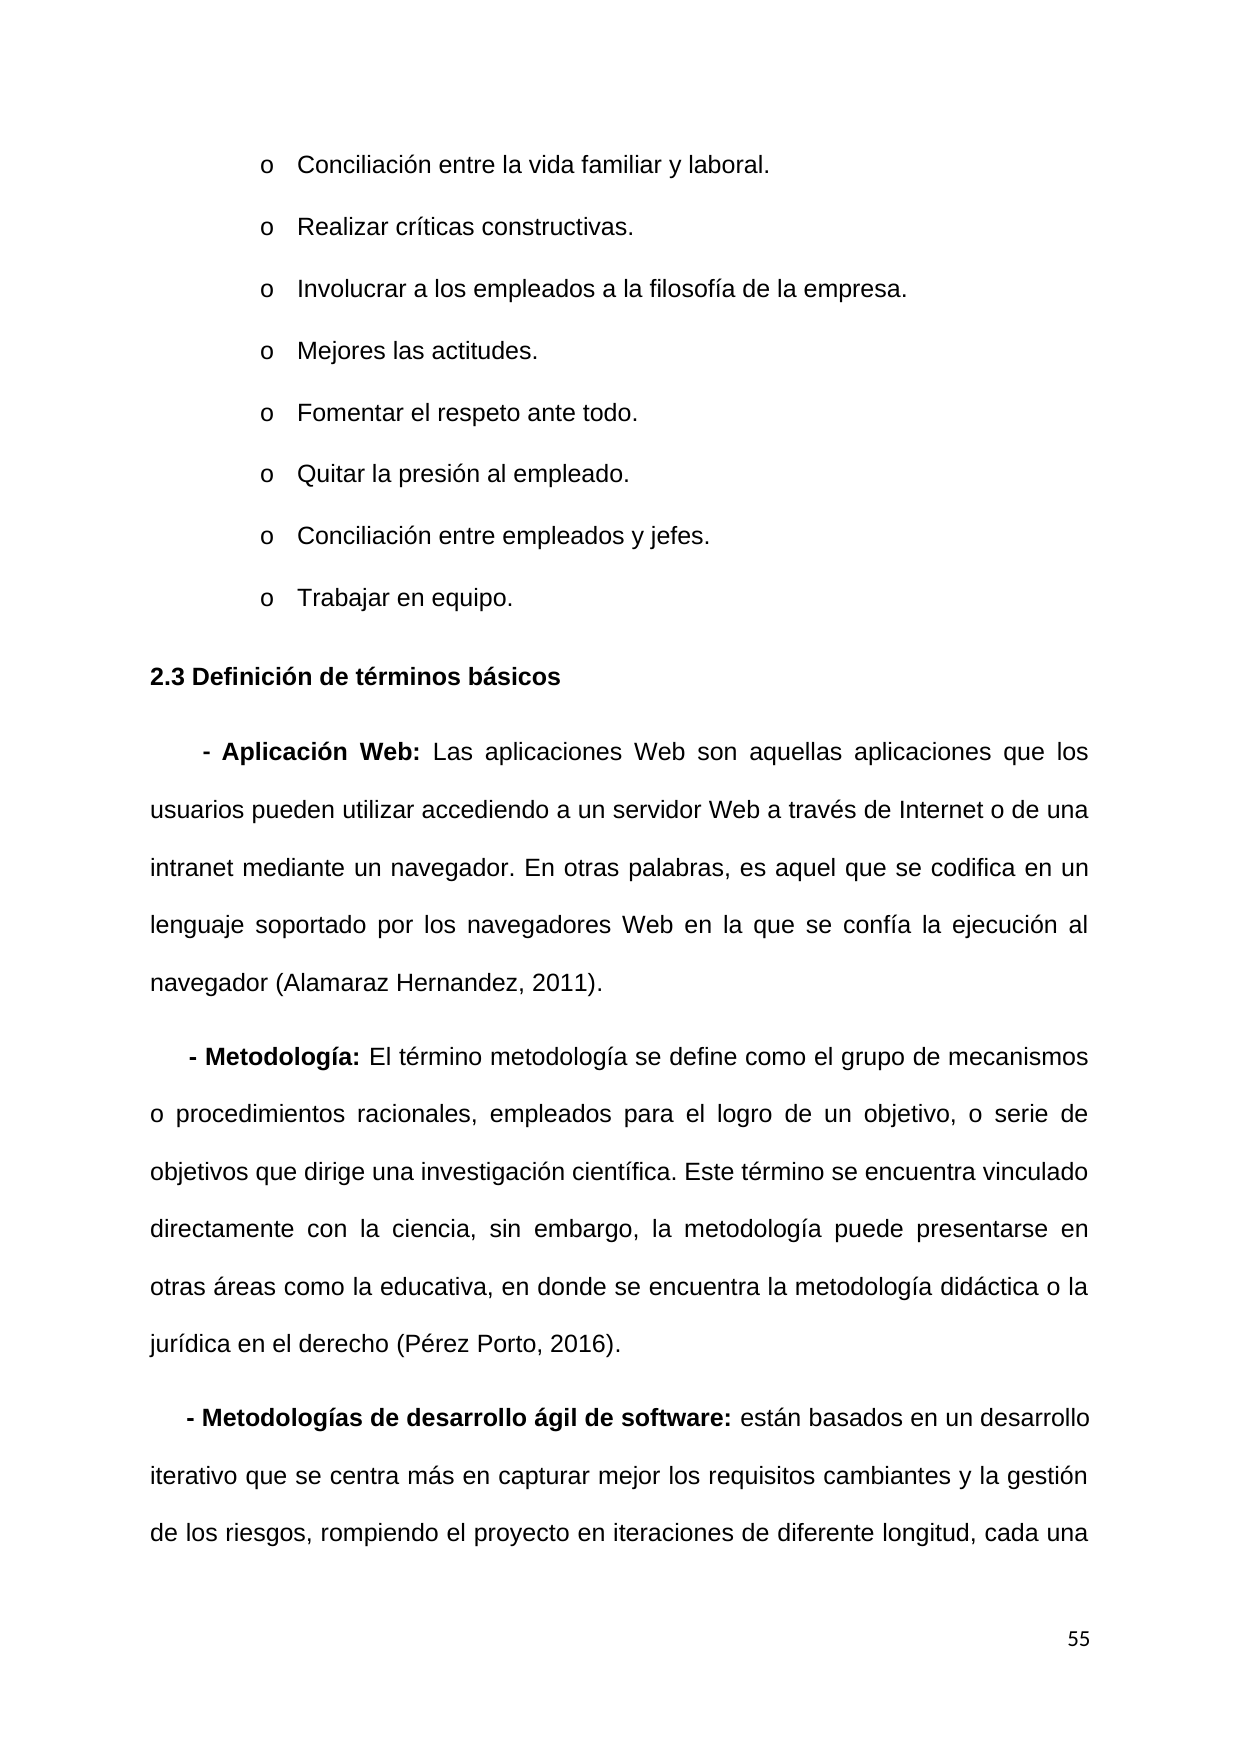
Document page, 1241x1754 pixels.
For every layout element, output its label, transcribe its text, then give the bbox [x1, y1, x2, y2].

list Trabajar en equipo. [259, 583, 1090, 614]
list Realizar críticas constructivas. [259, 212, 1090, 243]
list Conciliación entre la vida familiar y laboral. [259, 150, 1090, 181]
text - Metodología: El término metodología se define como el grupo de mecanismos o procedimientos racionales, empleados para el logro de un objetivo, o serie de objetivos que dirige una investigación científica. Este término se encuentra vinculado directamente con la ciencia, sin embargo, la metodología puede presentarse en otras áreas como la educativa, en donde se encuentra la metodología didáctica o la jurídica en el derecho . [150, 1042, 1090, 1358]
list Mejores las actitudes. [259, 336, 1090, 367]
list Fomentar el respeto ante todo. [259, 397, 1090, 428]
list Involucrar a los empleados a la filosofía de la empresa. [259, 274, 1090, 305]
text 2.3 Definición de términos básicos [150, 662, 1090, 690]
list Conciliación entre empleados y jefes. [259, 521, 1090, 552]
text - Aplicación Web: Las aplicaciones Web son aquellas aplicaciones que los usuarios pueden utilizar accediendo a un servidor Web a través de Internet o de una intranet mediante un navegador. En otras palabras, es aquel que se codifica en un lenguaje soportado por los navegadores Web en la que se confía la ejecución al navegador . [150, 736, 1090, 996]
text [150, 1403, 1090, 1547]
list Quitar la presión al empleado. [259, 459, 1090, 490]
